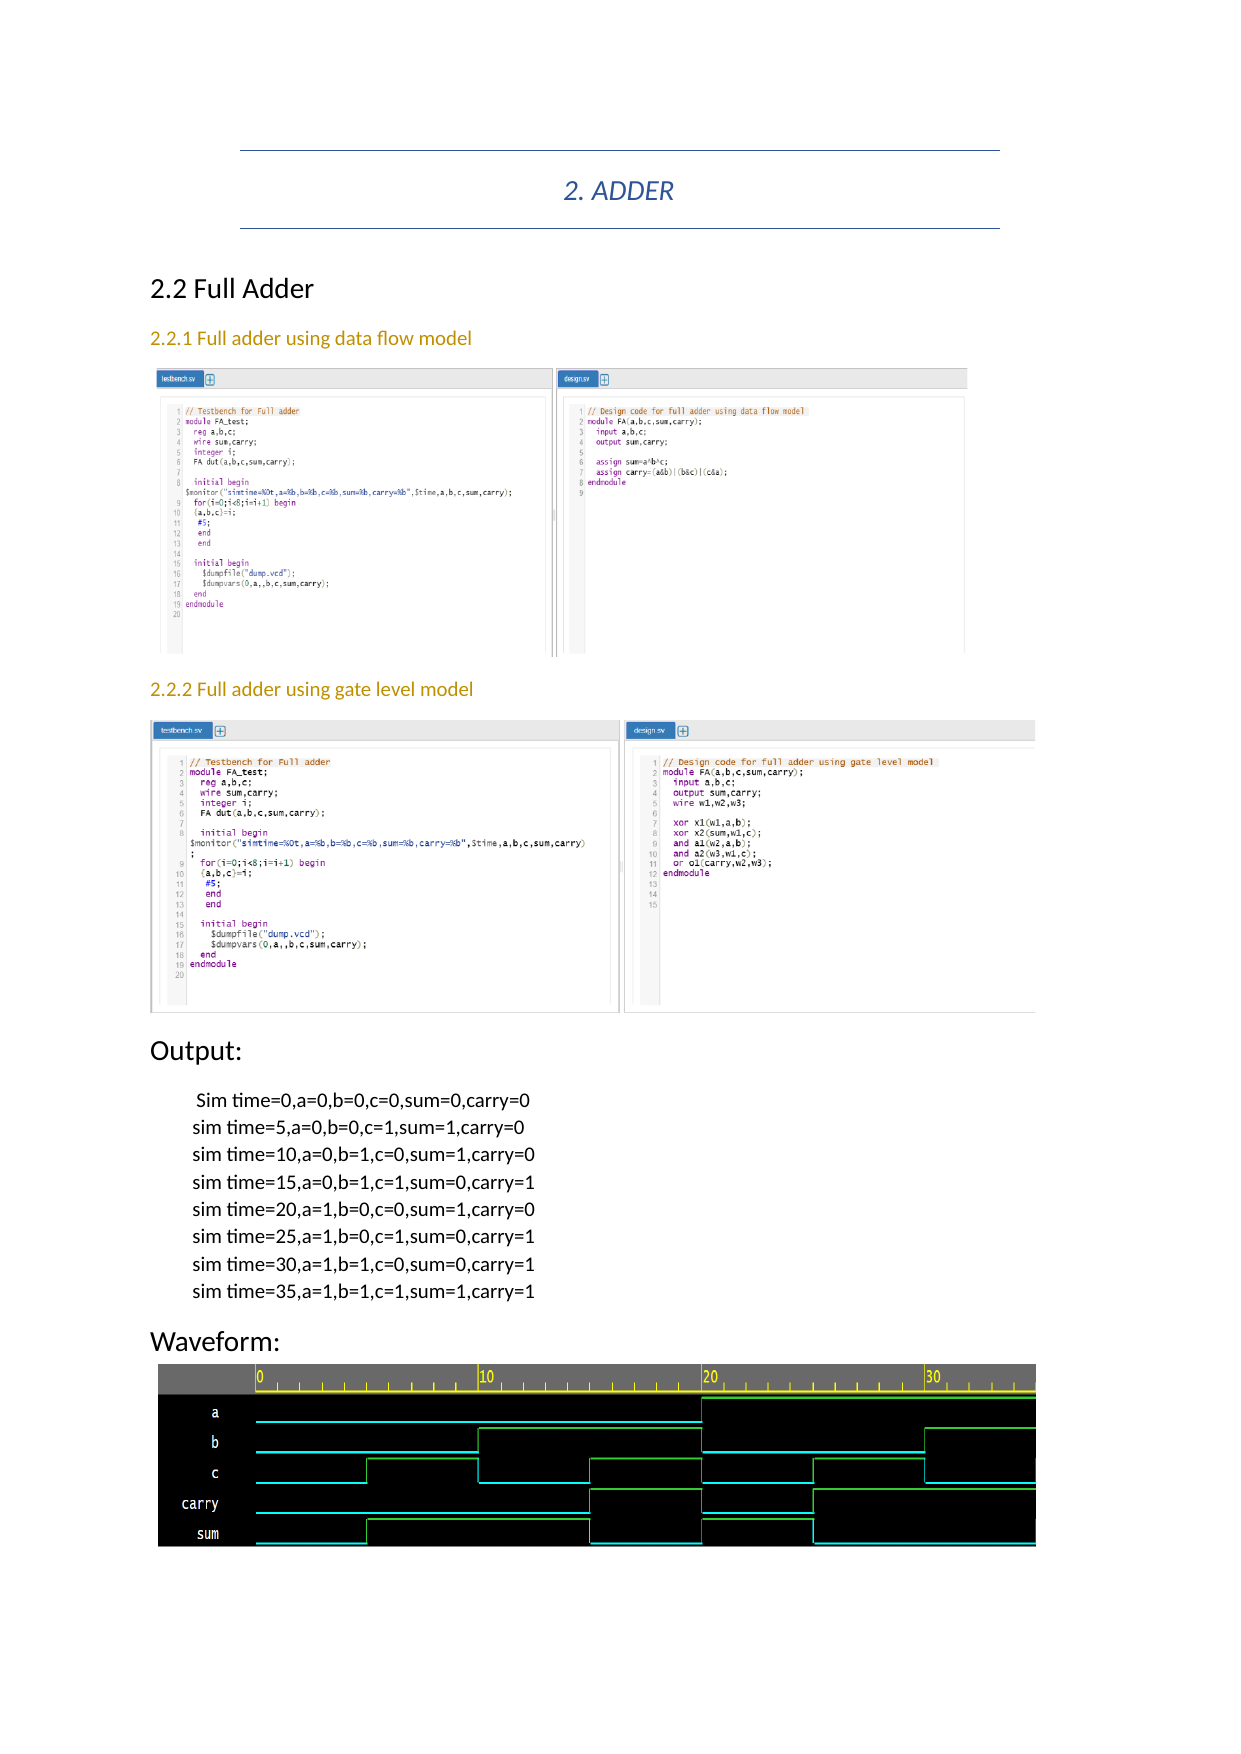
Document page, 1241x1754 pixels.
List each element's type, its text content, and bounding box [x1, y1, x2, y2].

text 2.2.1 Full adder using data flow model [150, 325, 1090, 350]
picture [150, 720, 1036, 1013]
text 2.2 Full Adder [150, 270, 1090, 305]
text 2. ADDER [240, 151, 1000, 228]
text 2.2.2 Full adder using gate level model [150, 676, 1090, 701]
text Output: [150, 1032, 1090, 1067]
text Sim time=0,a=0,b=0,c=0,sum=0,carry=0 sim time=5,a=0,b=0,c=1,sum=1,carry=0 sim time=10,a=0,b=1,c=0,sum=1,carry=0 sim time=15,a=0,b=1,c=1,sum=0,carry=1 sim time=20,a=1,b=0,c=0,sum=1,carry=0 sim time=25,a=1,b=0,c=1,sum=0,carry=1 sim time=30,a=1,b=1,c=0,sum=0,carry=1 sim time=35,a=1,b=1,c=1,sum=1,carry=1 [150, 1087, 1090, 1304]
picture [156, 368, 968, 657]
picture [150, 1360, 1049, 1558]
